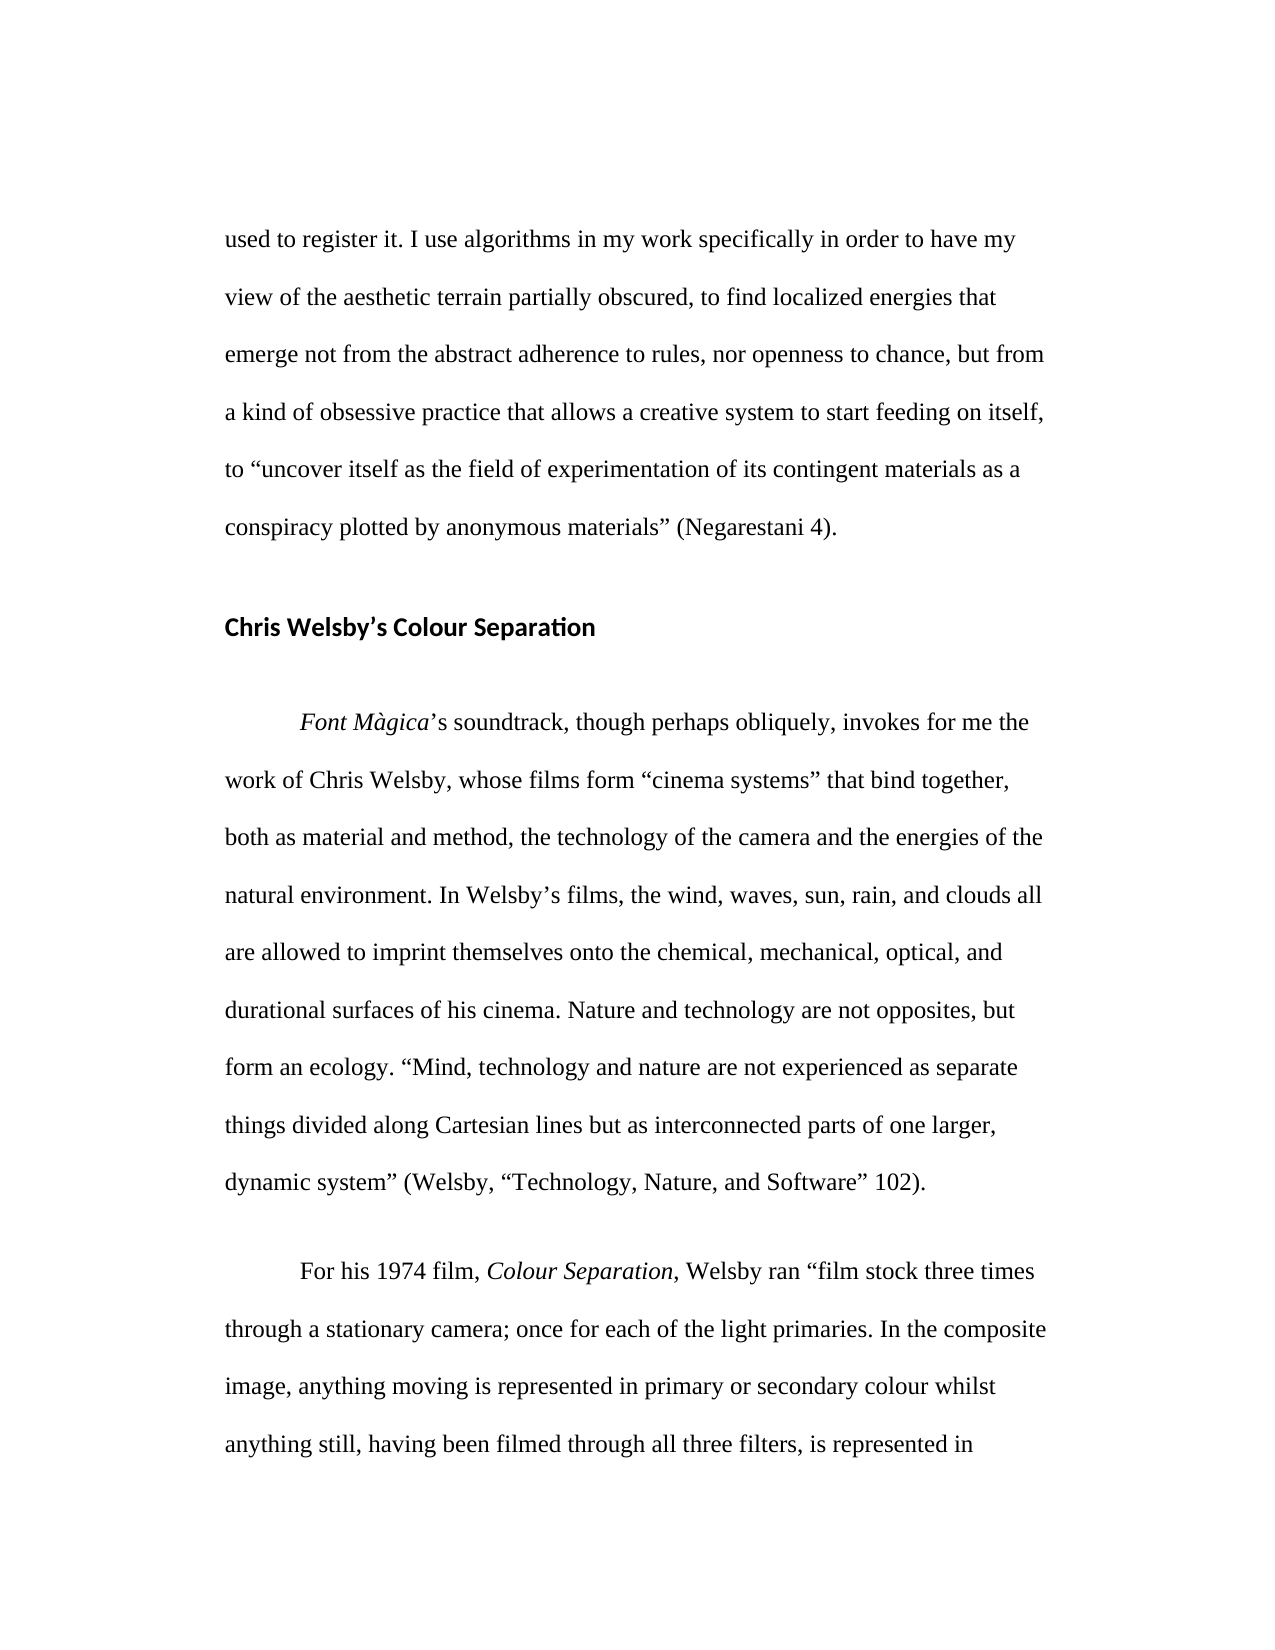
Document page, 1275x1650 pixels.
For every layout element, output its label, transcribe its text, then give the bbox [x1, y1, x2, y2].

text Font Màgica’s soundtrack, though perhaps obliquely, invokes for me the work of Chris Welsby, whose films form “cinema systems” that bind together, both as material and method, the technology of the camera and the energies of the natural environment. In Welsby’s films, the wind, waves, sun, rain, and clouds all are allowed to imprint themselves onto the chemical, mechanical, optical, and durational surfaces of his cinema. Nature and technology are not opposites, but form an ecology. “Mind, technology and nature are not experienced as separate things divided along Cartesian lines but as interconnected parts of one larger, dynamic system” (Welsby, “Technology, Nature, and Software” 102). [224, 707, 1051, 1196]
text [224, 1256, 1051, 1457]
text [224, 224, 1051, 541]
subtitle Chris Welsby’s Colour Separation [224, 610, 1051, 643]
